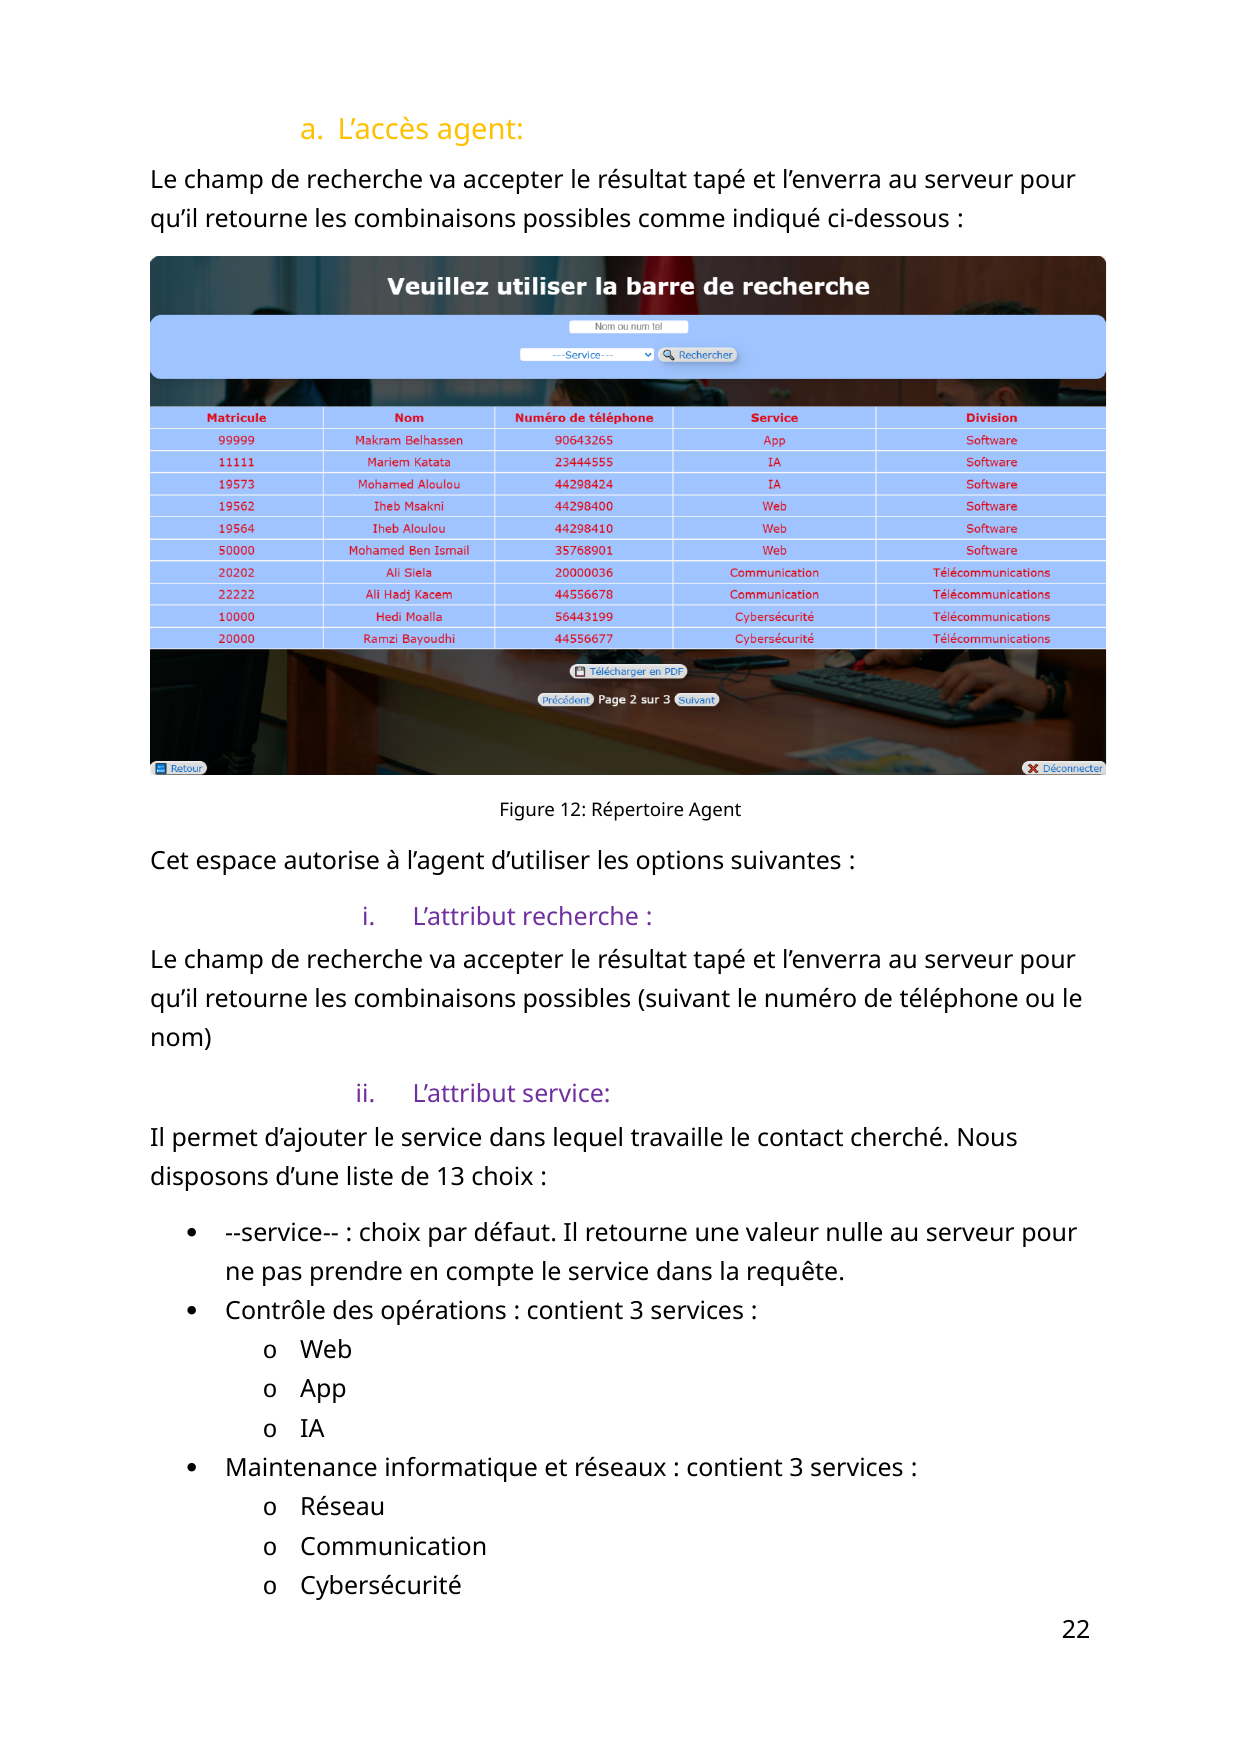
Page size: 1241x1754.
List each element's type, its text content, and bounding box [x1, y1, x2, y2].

list Web [262, 1332, 1090, 1366]
text Cet espace autorise à l’agent d’utiliser les options suivantes : [150, 842, 1090, 877]
subtitle L’attribut service: [375, 1076, 1090, 1110]
list IA [262, 1410, 1090, 1445]
text Il permet d’ajouter le service dans lequel travaille le contact cherché. Nous disposons d’une liste de 13 choix : [150, 1119, 1090, 1192]
subtitle L’attribut recherche : [375, 898, 1090, 932]
text Le champ de recherche va accepter le résultat tapé et l’enverra au serveur pour qu’il retourne les combinaisons possibles comme indiqué ci-dessous : [150, 162, 1090, 235]
list App [262, 1371, 1090, 1405]
list Maintenance informatique et réseaux : contient 3 services : [187, 1450, 1090, 1484]
text Figure 12: Répertoire Agent [150, 796, 1090, 822]
subtitle L’accès agent: [300, 108, 1090, 148]
list Réseau [262, 1489, 1090, 1523]
list Contrôle des opérations : contient 3 services : [187, 1292, 1090, 1327]
list Cybersécurité [262, 1568, 1090, 1602]
list Communication [262, 1528, 1090, 1563]
picture [150, 256, 1107, 775]
list --service-- : choix par défaut. Il retourne une valeur nulle au serveur pour ne pas prendre en compte le service dans la requête. [187, 1214, 1090, 1287]
text Le champ de recherche va accepter le résultat tapé et l’enverra au serveur pour qu’il retourne les combinaisons possibles (suivant le numéro de téléphone ou le nom) [150, 942, 1090, 1054]
